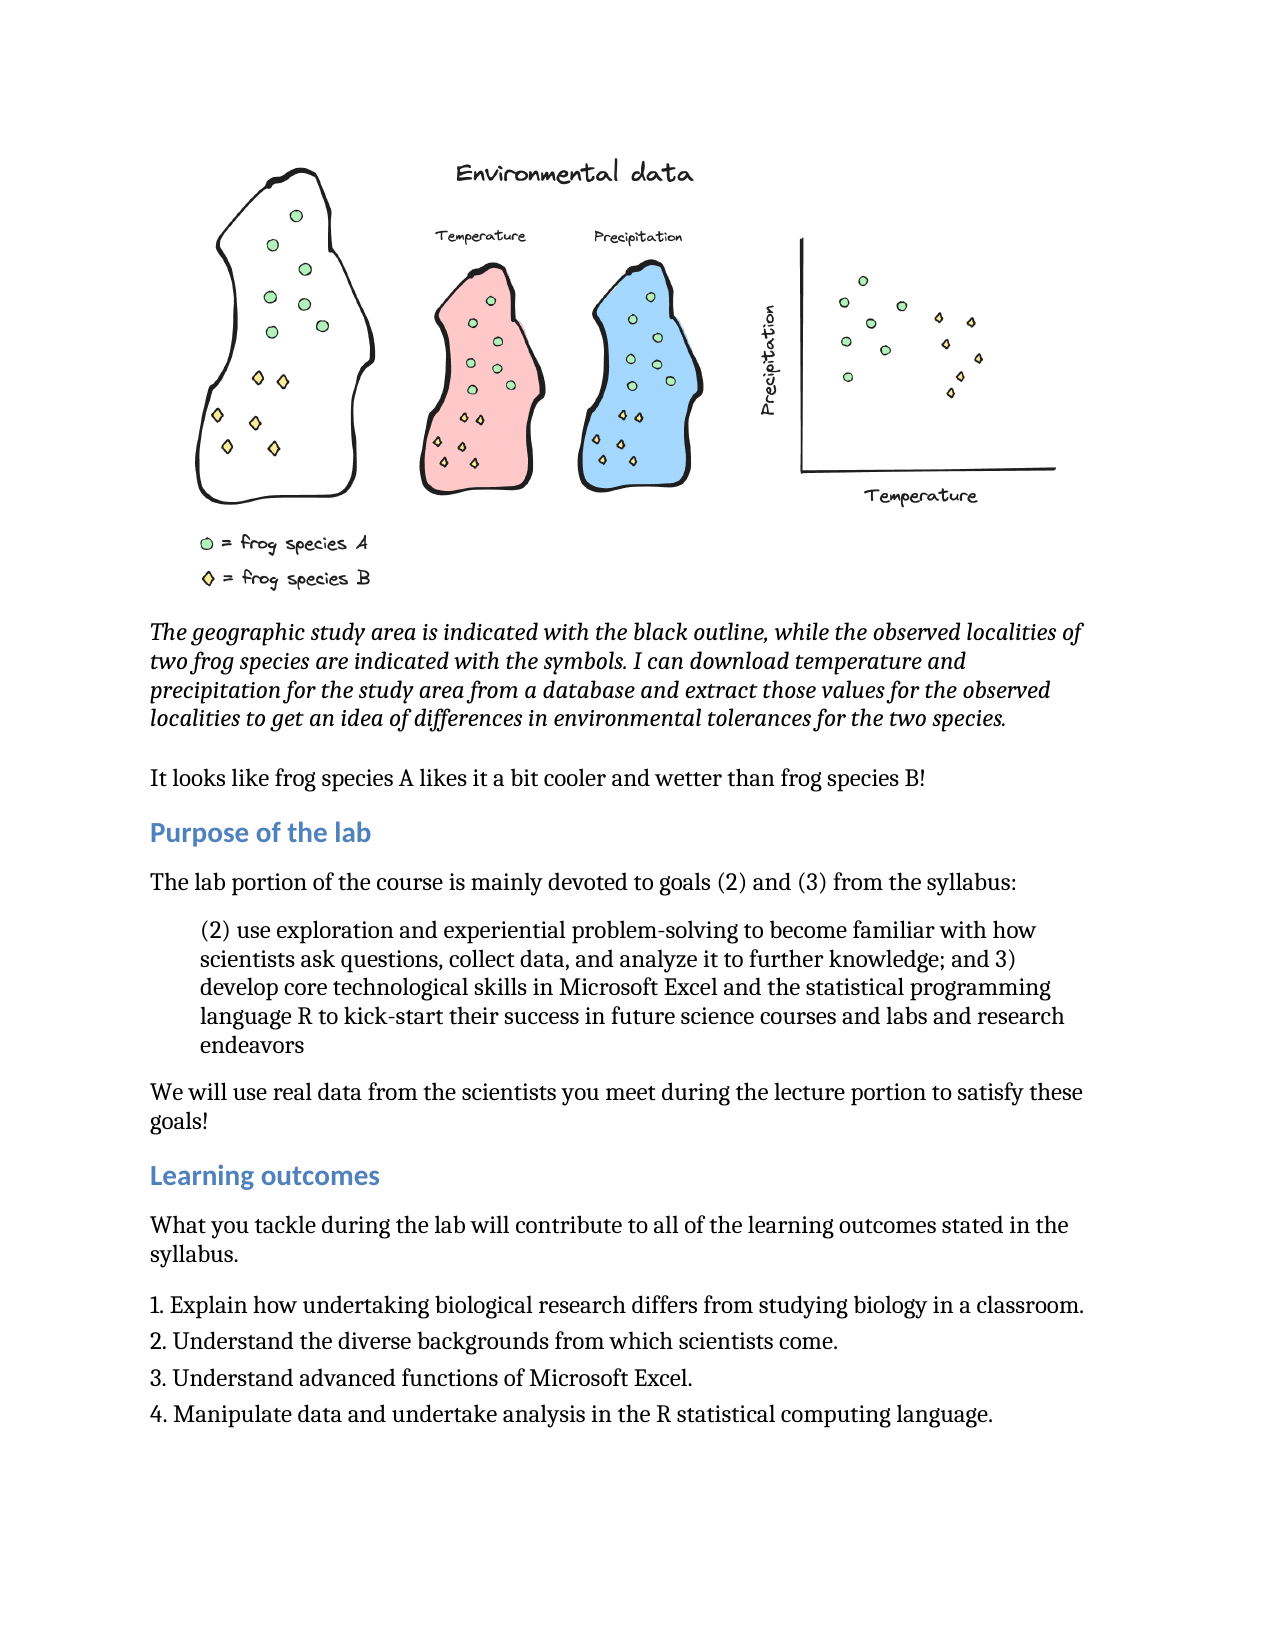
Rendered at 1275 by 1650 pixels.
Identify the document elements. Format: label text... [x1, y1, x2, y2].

text We will use real data from the scientists you meet during the lecture portion to satisfy these goals! [150, 1078, 1125, 1136]
picture [188, 150, 1064, 598]
text What you tackle during the lab will contribute to all of the learning outcomes stated in the syllabus. [150, 1211, 1125, 1268]
table_cell 4. Manipulate data and undertake analysis in the R statistical computing language. [139, 1396, 1114, 1432]
text It looks like frog species A likes it a bit cooler and wetter than frog species B! [150, 764, 1125, 793]
text (2) use exploration and experiential problem-solving to become familiar with how scientists ask questions, collect data, and analyze it to further knowledge; and 3) develop core technological skills in Microsoft Excel and the statistical programming language R to kick-start their success in future science courses and labs and research endeavors [200, 916, 1075, 1059]
table_cell 3. Understand advanced functions of Microsoft Excel. [139, 1360, 1114, 1396]
table_header The geographic study area is indicated with the black outline, while the observed localities of two frog species are indicated with the symbols. I can download temperature and precipitation for the study area from a database and extract those values for the observed localities to get an idea of differences in environmental tolerances for the two species. [139, 150, 1114, 746]
subtitle Learning outcomes [150, 1157, 1125, 1192]
text The lab portion of the course is mainly devoted to goals (2) and (3) from the syllabus: [150, 868, 1125, 897]
table_cell 2. Understand the diverse backgrounds from which scientists come. [139, 1324, 1114, 1360]
table_header 1. Explain how undertaking biological research differs from studying biology in a classroom. [139, 1287, 1114, 1323]
subtitle Purpose of the lab [150, 814, 1125, 849]
